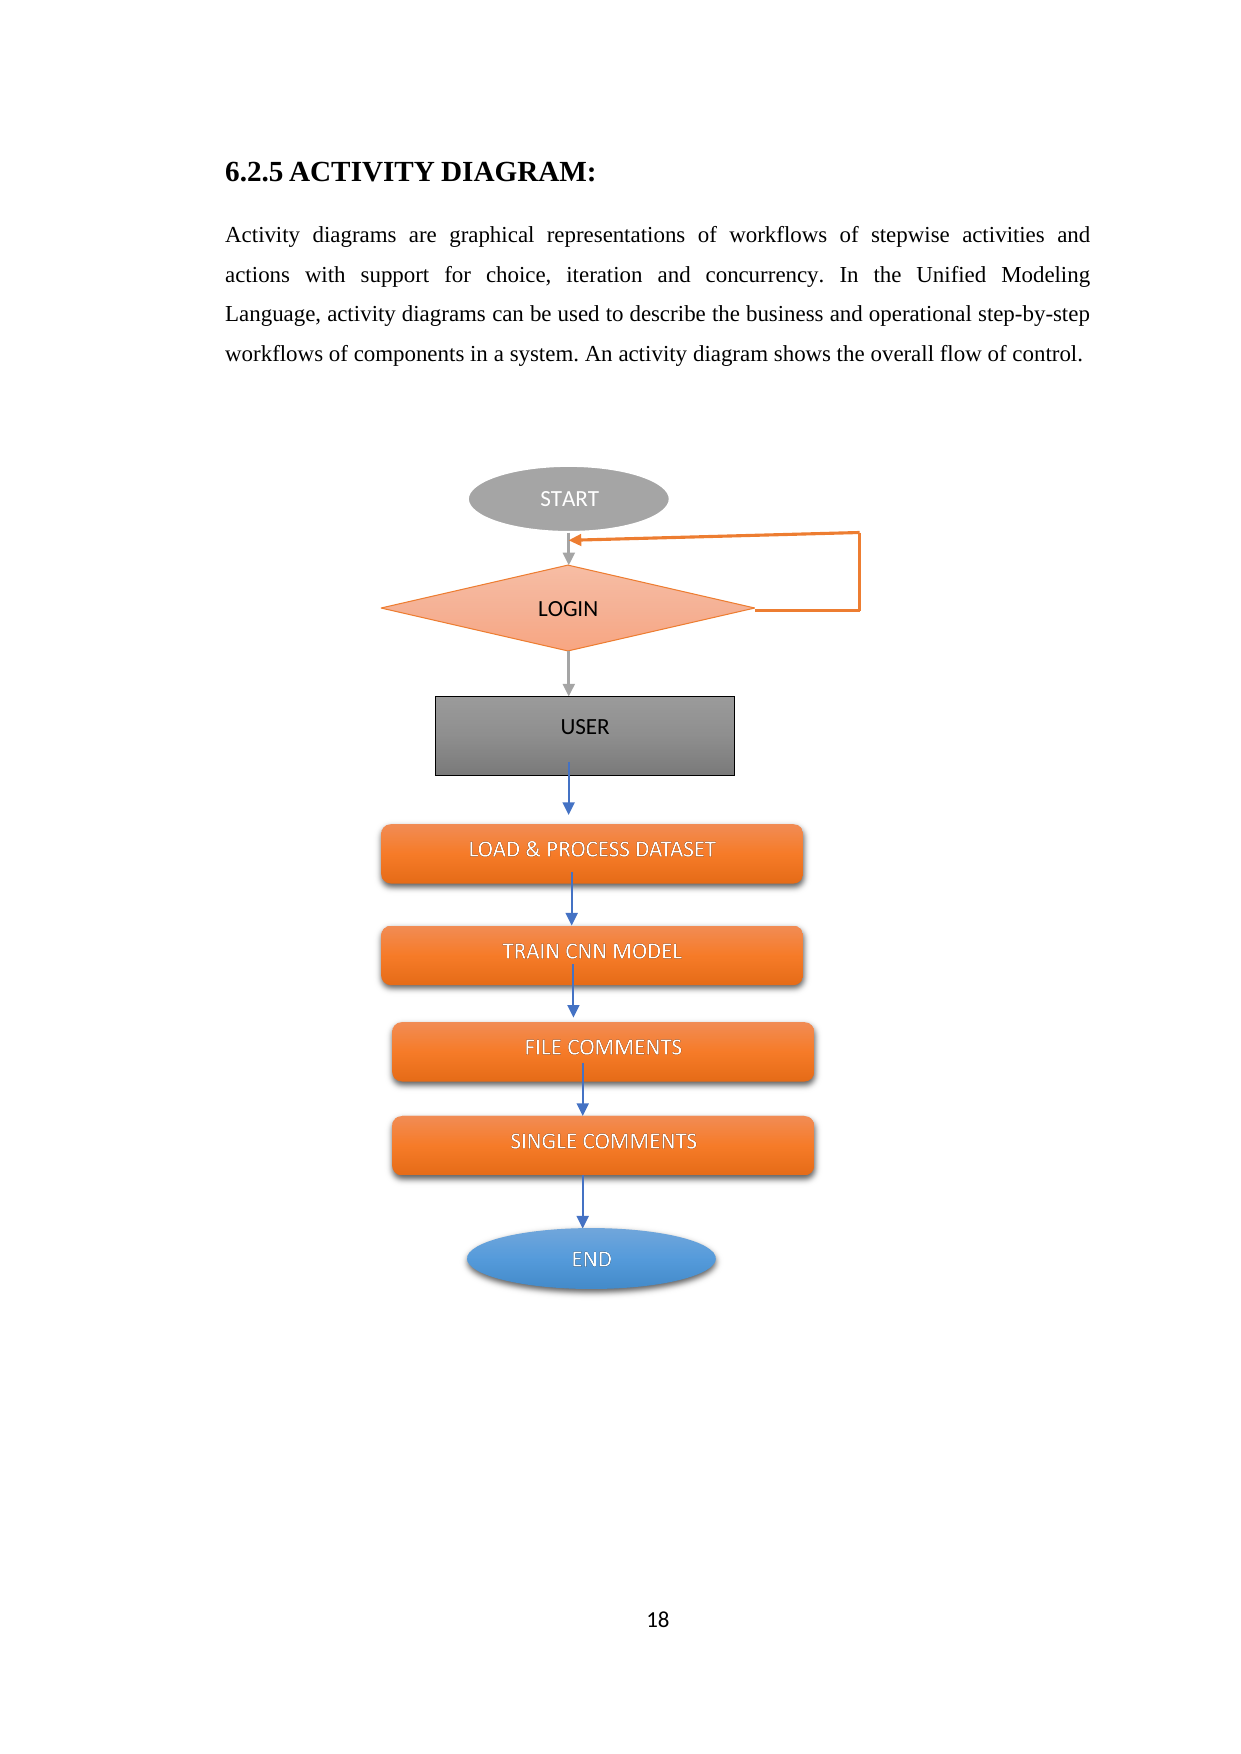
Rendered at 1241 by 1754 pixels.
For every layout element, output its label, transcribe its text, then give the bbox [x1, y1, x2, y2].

text Activity diagrams are graphical representations of workflows of stepwise activities and actions with support for choice, iteration and concurrency. In the Unified Modeling Language, activity diagrams can be used to describe the business and operational step-by-step workflows of components in a system. An activity diagram shows the overall flow of control. [225, 221, 1090, 366]
text 6.2.5 ACTIVITY DIAGRAM: [225, 154, 1090, 188]
